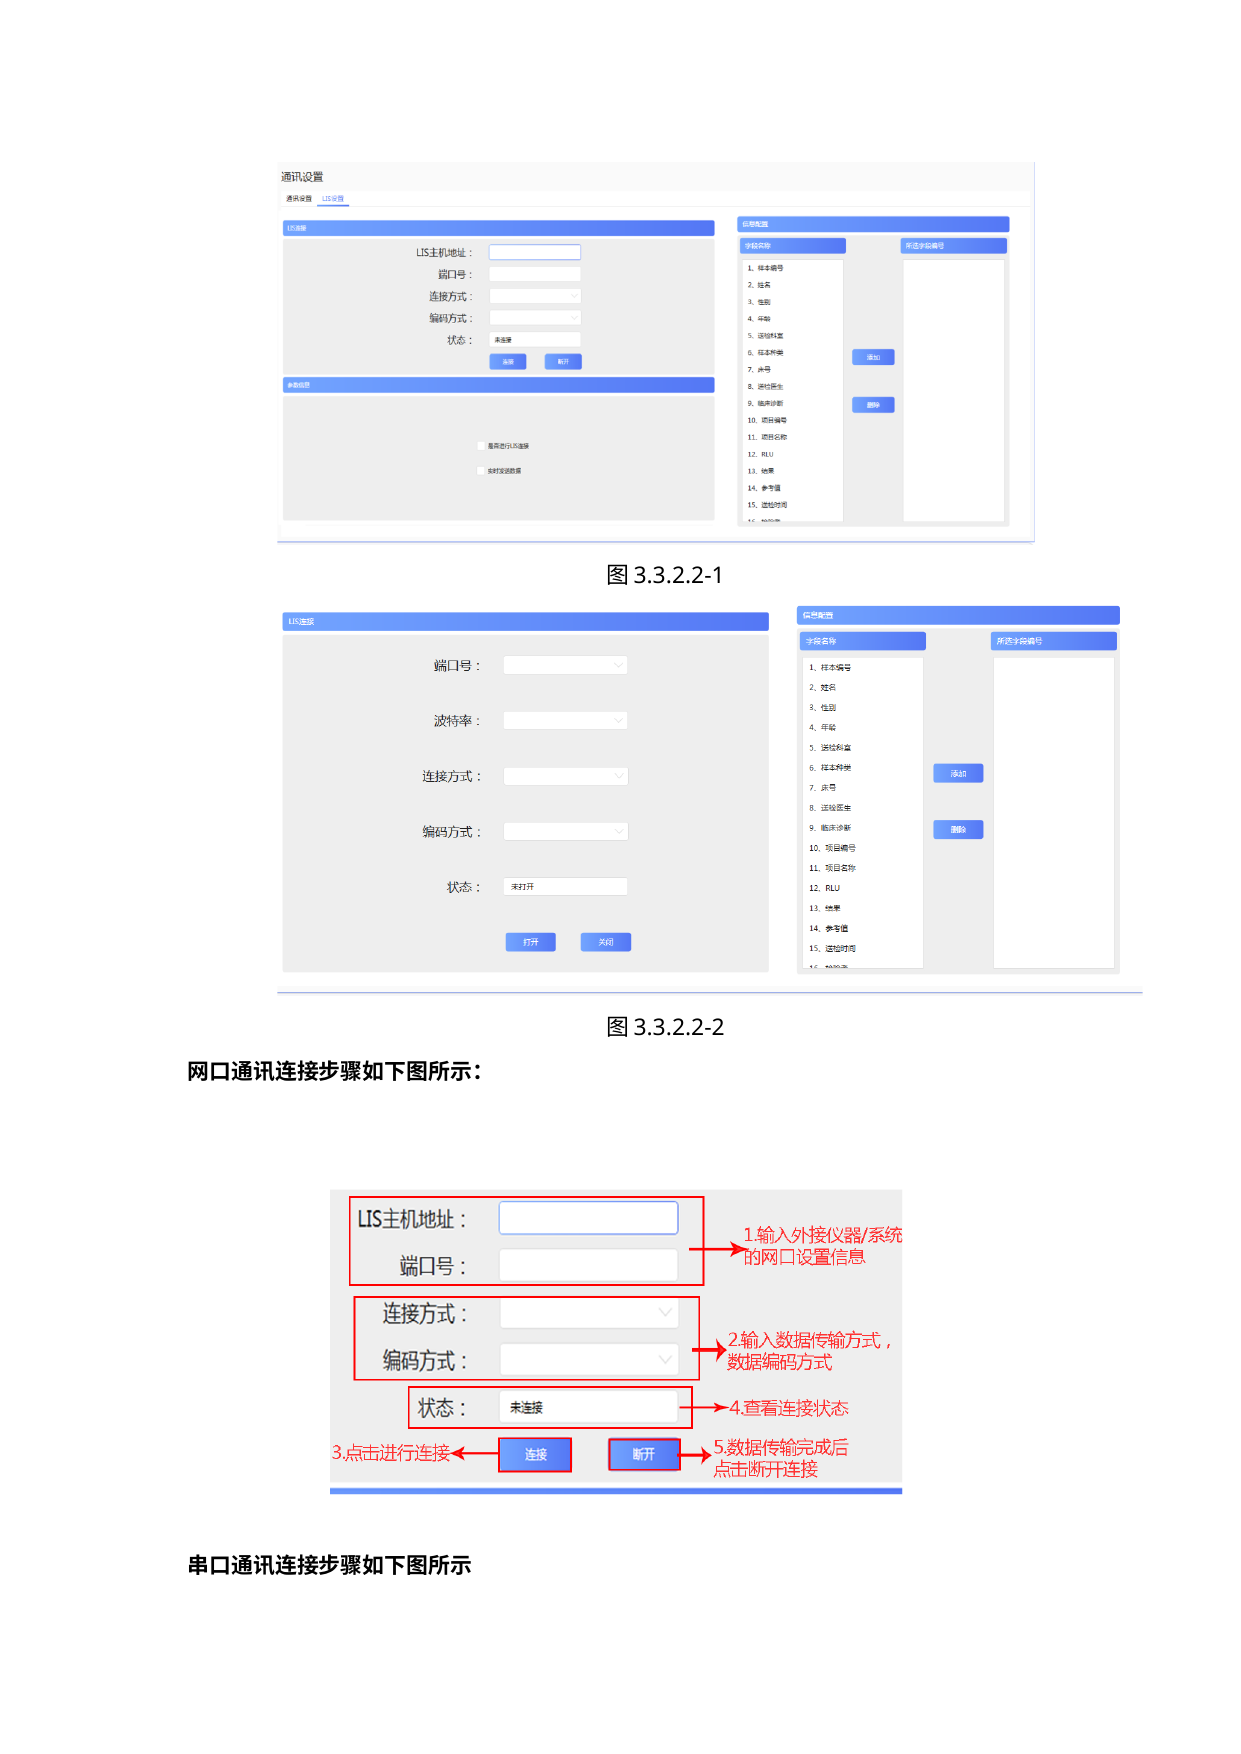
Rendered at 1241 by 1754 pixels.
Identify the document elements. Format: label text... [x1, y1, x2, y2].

list 图3.3.2.2-1 [232, 557, 1053, 590]
list 图3.3.2.2-2 [232, 1008, 1053, 1042]
picture [187, 1098, 1053, 1536]
list 网口通讯连接步骤如下图所示： [187, 1054, 1053, 1086]
picture [277, 602, 1143, 996]
list 串口通讯连接步骤如下图所示 [187, 1548, 1053, 1580]
picture [277, 162, 1035, 545]
